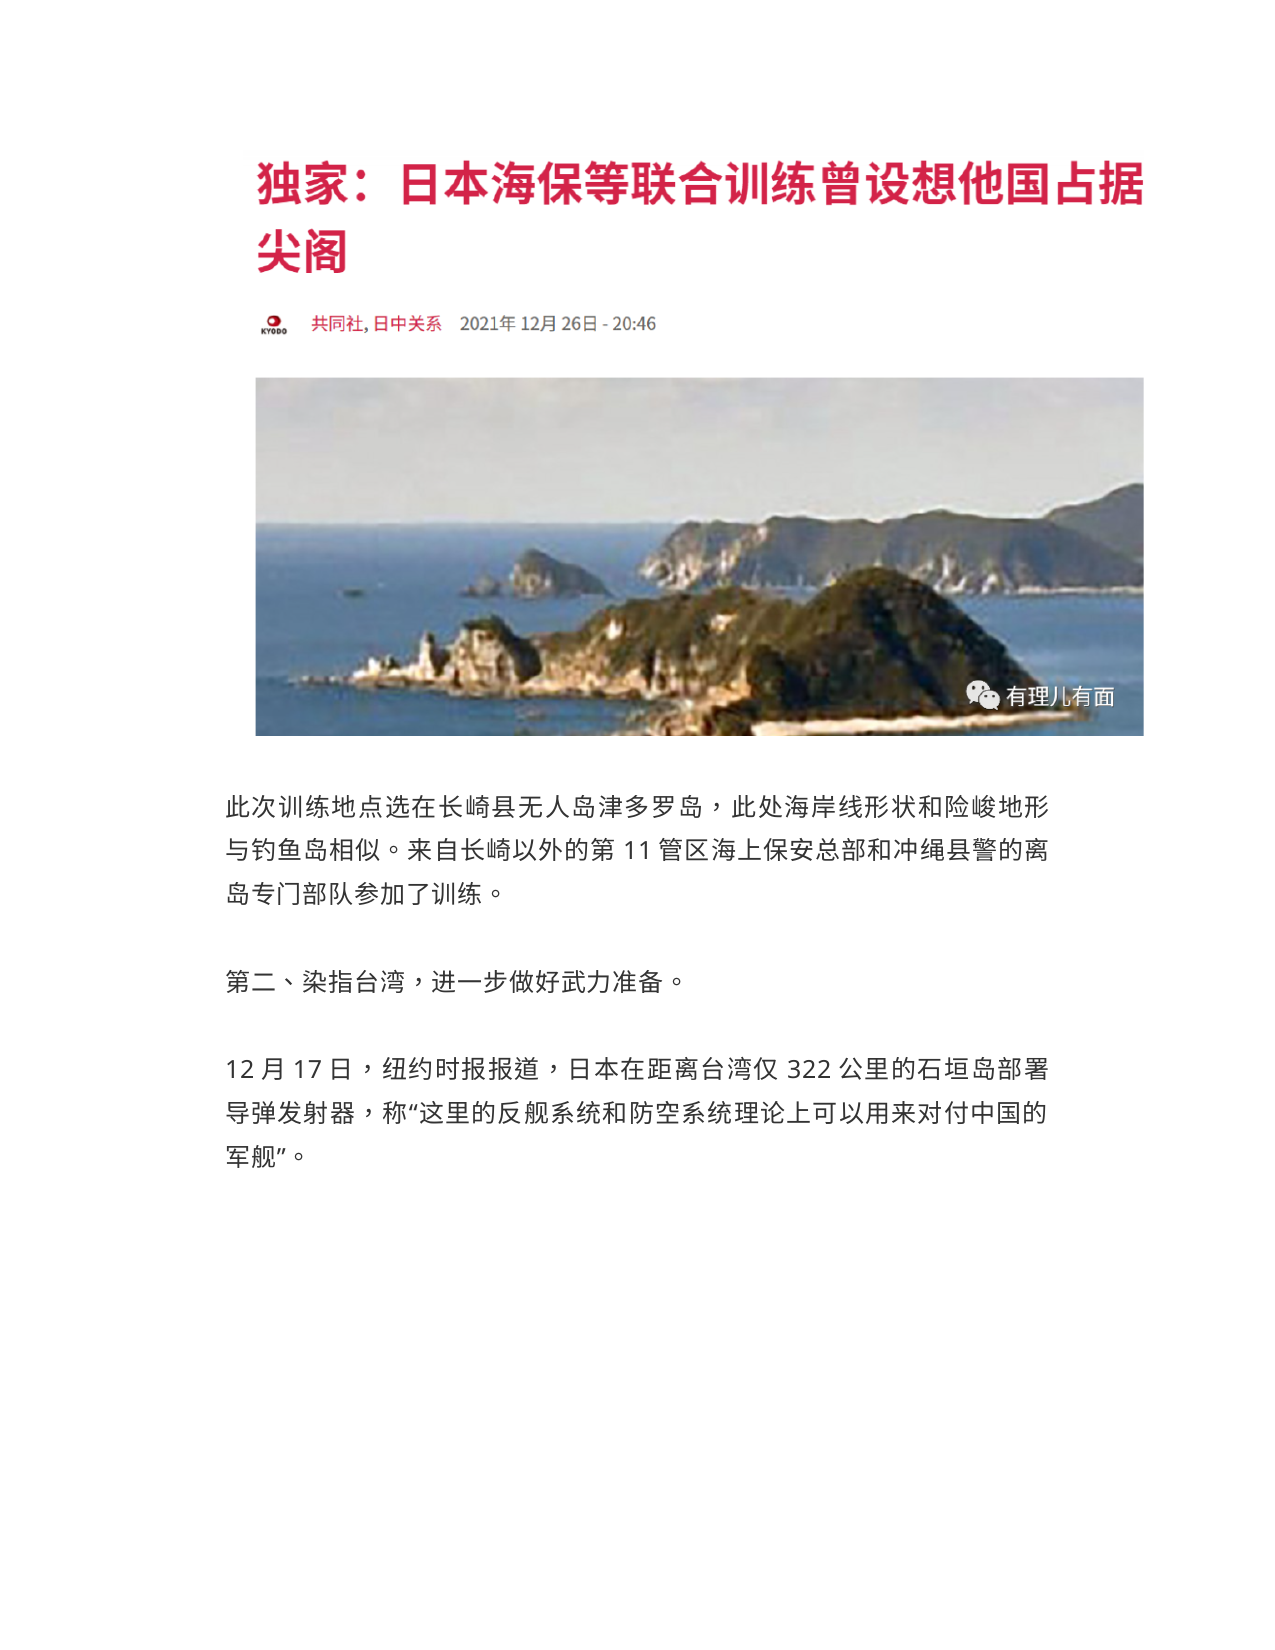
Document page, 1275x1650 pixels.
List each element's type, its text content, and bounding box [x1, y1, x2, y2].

text 12月17日，纽约时报报道，日本在距离台湾仅322公里的石垣岛部署导弹发射器，称“这里的反舰系统和防空系统理论上可以用来对付中国的军舰”。 [225, 1042, 1050, 1173]
text 第二、染指台湾，进一步做好武力准备。 [225, 954, 1050, 998]
picture [243, 150, 1144, 736]
text 此次训练地点选在长崎县无人岛津多罗岛，此处海岸线形状和险峻地形与钓鱼岛相似。来自长崎以外的第11管区海上保安总部和冲绳县警的离岛专门部队参加了训练。 [225, 779, 1050, 911]
